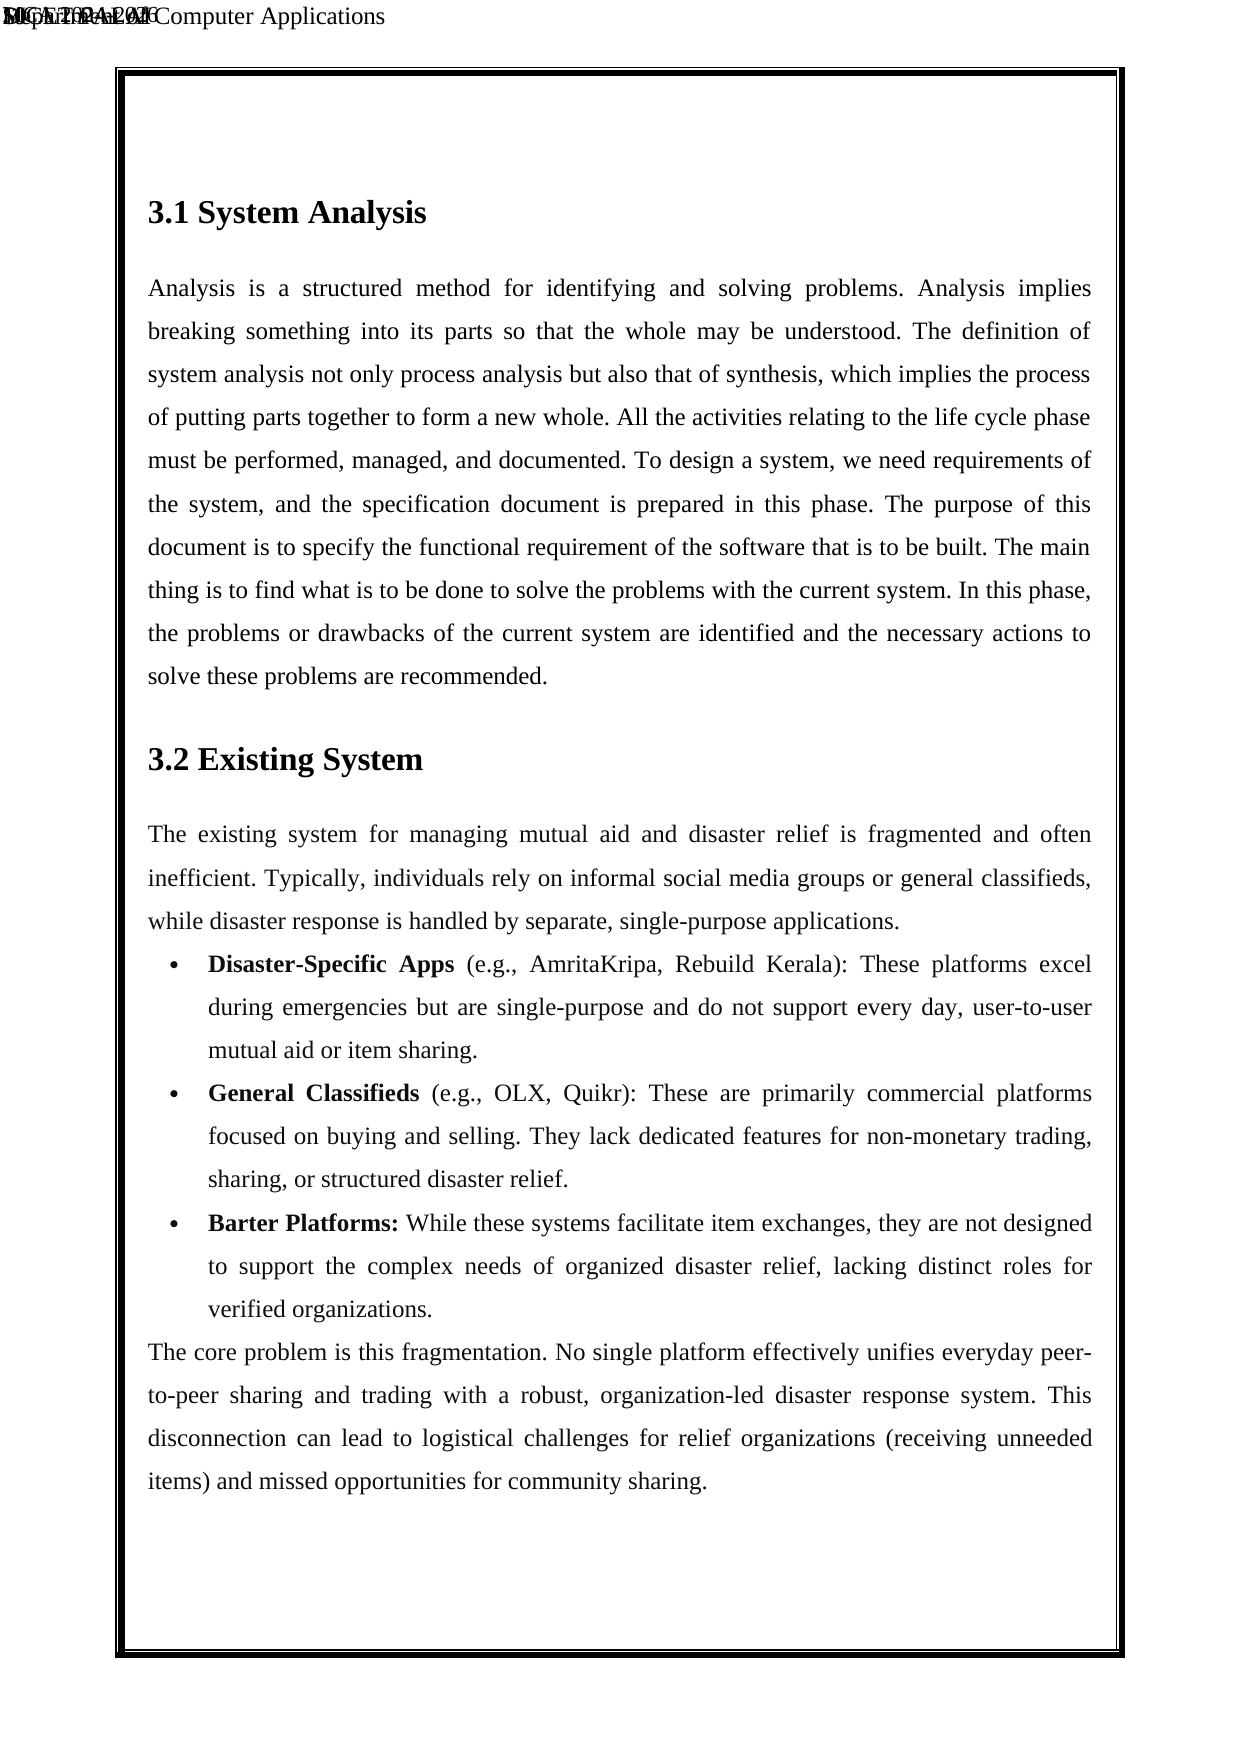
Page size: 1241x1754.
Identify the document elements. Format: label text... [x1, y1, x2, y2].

subtitle System Analysis [148, 192, 1053, 231]
subtitle Existing System [148, 739, 1053, 777]
list General Classifieds (e.g., OLX, Quikr): These are primarily commercial platforms focused on buying and selling. They lack dedicated features for non-monetary trading, sharing, or structured disaster relief. [170, 1078, 1093, 1193]
text The core problem is this fragmentation. No single platform effectively unifies everyday peer-to-peer sharing and trading with a robust, organization-led disaster response system. This disconnection can lead to logistical challenges for relief organizations (receiving unneeded items) and missed opportunities for community sharing. [148, 1337, 1093, 1495]
list Barter Platforms: While these systems facilitate item exchanges, they are not designed to support the complex needs of organized disaster relief, lacking distinct roles for verified organizations. [170, 1208, 1093, 1323]
text The existing system for managing mutual aid and disaster relief is fragmented and often inefficient. Typically, individuals rely on informal social media groups or general classifieds, while disaster response is handled by separate, single-purpose applications. [148, 819, 1093, 934]
text Analysis is a structured method for identifying and solving problems. Analysis implies breaking something into its parts so that the whole may be understood. The definition of system analysis not only process analysis but also that of synthesis, which implies the process of putting parts together to form a new whole. All the activities relating to the life cycle phase must be performed, managed, and documented. To design a system, we need requirements of the system, and the specification document is prepared in this phase. The purpose of this document is to specify the functional requirement of the software that is to be built. The main thing is to find what is to be done to solve the problems with the current system. In this phase, the problems or drawbacks of the current system are identified and the necessary actions to solve these problems are recommended. [148, 273, 1092, 690]
list Disaster-Specific Apps (e.g., AmritaKripa, Rebuild Kerala): These platforms excel during emergencies but are single-purpose and do not support every day, user-to-user mutual aid or item sharing. [170, 949, 1093, 1064]
